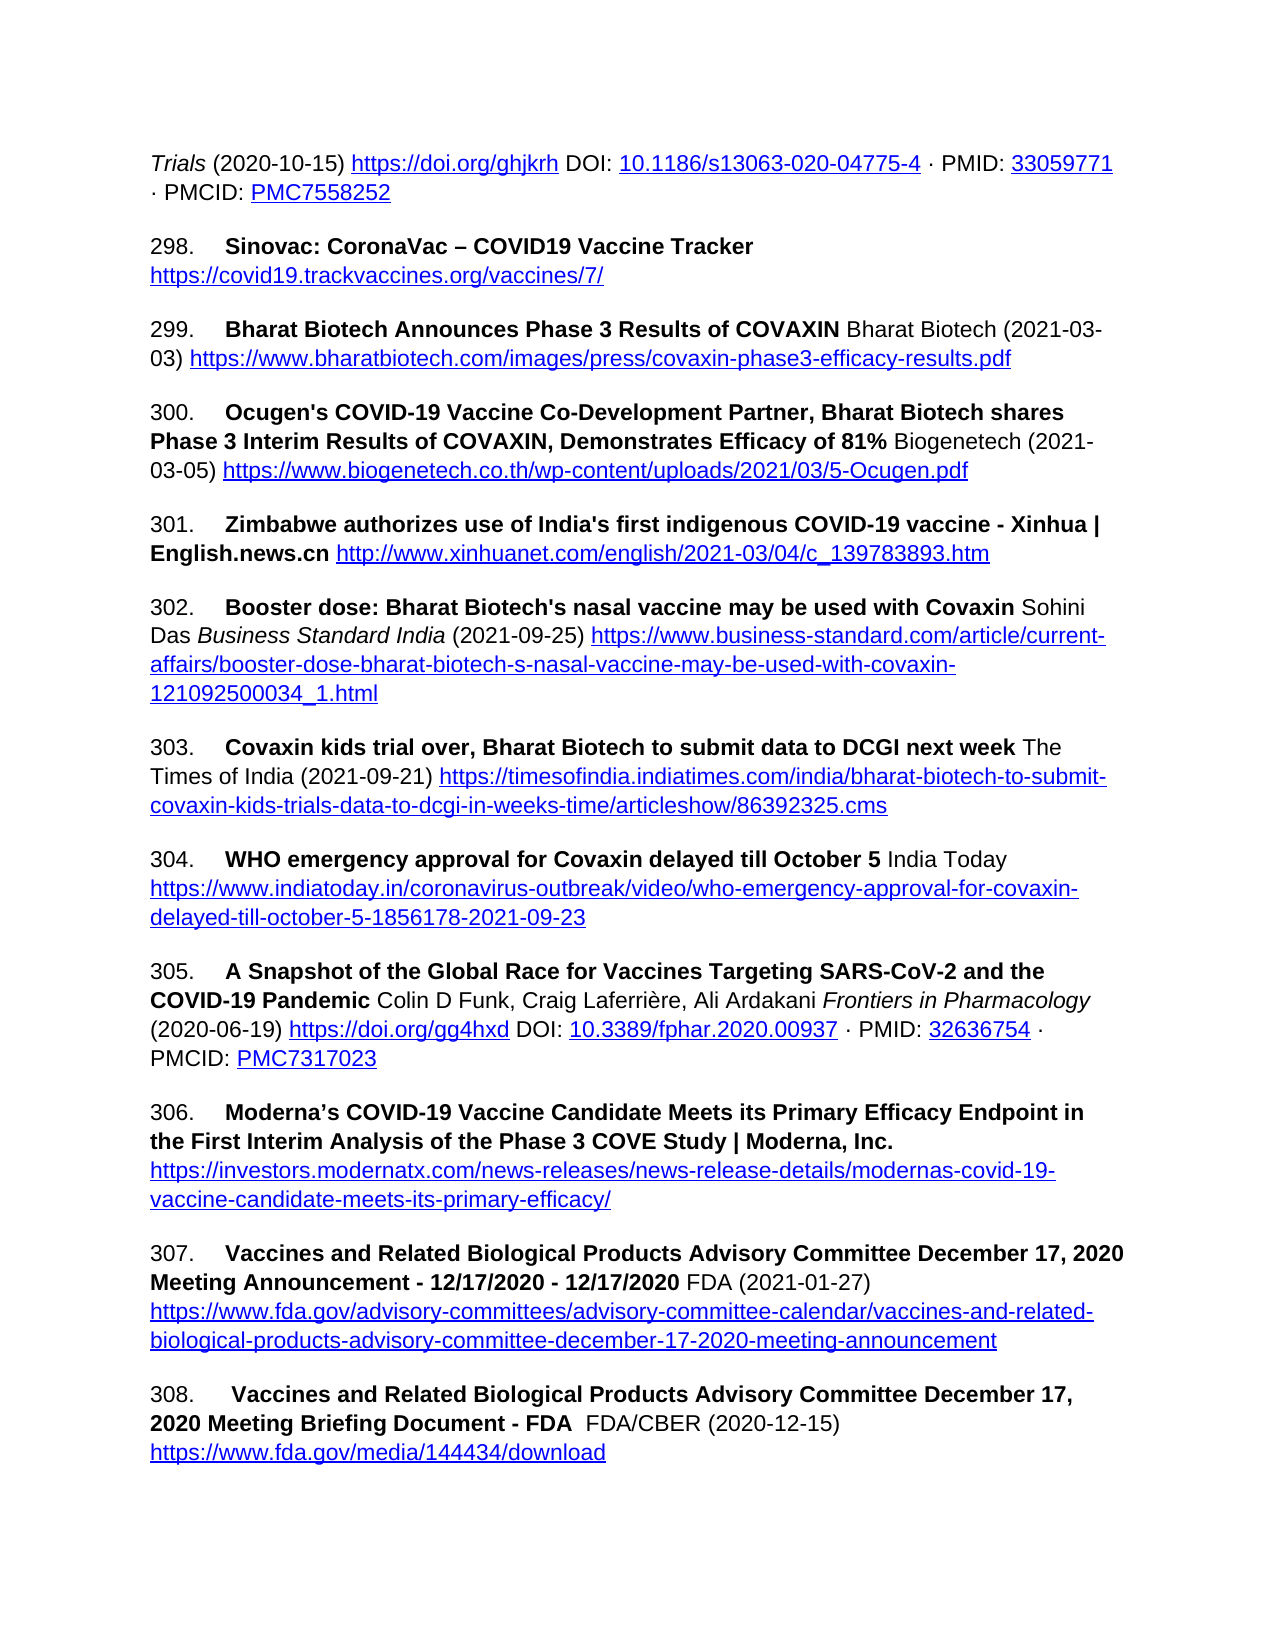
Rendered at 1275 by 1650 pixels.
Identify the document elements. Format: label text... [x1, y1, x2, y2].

text 308. Vaccines and Related Biological Products Advisory Committee December 17, 2020 Meeting Briefing Document - FDA FDA/CBER (2020-12-15) https://www.fda.gov/media/144434/download [150, 1381, 1125, 1465]
text 302. Booster dose: Bharat Biotech's nasal vaccine may be used with Covaxin Sohini Das Business Standard India (2021-09-25) https://www.business-standard.com/article/current-affairs/booster-dose-bharat-biotech-s-nasal-vaccine-may-be-used-with-covaxin-121092500034_1.html [150, 593, 1125, 707]
text 306. Moderna’s COVID-19 Vaccine Candidate Meets its Primary Efficacy Endpoint in the First Interim Analysis of the Phase 3 COVE Study | Moderna, Inc. https://investors.modernatx.com/news-releases/news-release-details/modernas-covid-19-vaccine-candidate-meets-its-primary-efficacy/ [150, 1099, 1125, 1212]
text 307. Vaccines and Related Biological Products Advisory Committee December 17, 2020 Meeting Announcement - 12/17/2020 - 12/17/2020 FDA (2021-01-27) https://www.fda.gov/advisory-committees/advisory-committee-calendar/vaccines-and-related-biological-products-advisory-committee-december-17-2020-meeting-announcement [150, 1240, 1125, 1353]
text 304. WHO emergency approval for Covaxin delayed till October 5 India Today https://www.indiatoday.in/coronavirus-outbreak/video/who-emergency-approval-for-covaxin-delayed-till-october-5-1856178-2021-09-23 [150, 846, 1125, 931]
text 300. Ocugen's COVID-19 Vaccine Co-Development Partner, Bharat Biotech shares Phase 3 Interim Results of COVAXIN, Demonstrates Efficacy of 81% Biogenetech (2021-03-05) https://www.biogenetech.co.th/wp-content/uploads/2021/03/5-Ocugen.pdf [150, 399, 1125, 483]
text 305. A Snapshot of the Global Race for Vaccines Targeting SARS-CoV-2 and the COVID-19 Pandemic Colin D Funk, Craig Laferrière, Ali Ardakani Frontiers in Pharmacology (2020-06-19) https://doi.org/gg4hxd DOI: 10.3389/fphar.2020.00937 · PMID: 32636754 · PMCID: PMC7317023 [150, 958, 1125, 1071]
text 299. Bharat Biotech Announces Phase 3 Results of COVAXIN Bharat Biotech (2021-03-03) https://www.bharatbiotech.com/images/press/covaxin-phase3-efficacy-results.pdf [150, 316, 1125, 371]
text 301. Zimbabwe authorizes use of India's first indigenous COVID-19 vaccine - Xinhua | English.news.cn http://www.xinhuanet.com/english/2021-03/04/c_139783893.htm [150, 511, 1125, 566]
text 303. Covaxin kids trial over, Bharat Biotech to submit data to DCGI next week The Times of India (2021-09-21) https://timesofindia.indiatimes.com/india/bharat-biotech-to-submit-covaxin-kids-trials-data-to-dcgi-in-weeks-time/articleshow/86392325.cms [150, 734, 1125, 819]
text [150, 150, 1125, 205]
text 298. Sinovac: CoronaVac – COVID19 Vaccine Tracker https://covid19.trackvaccines.org/vaccines/7/ [150, 233, 1125, 288]
